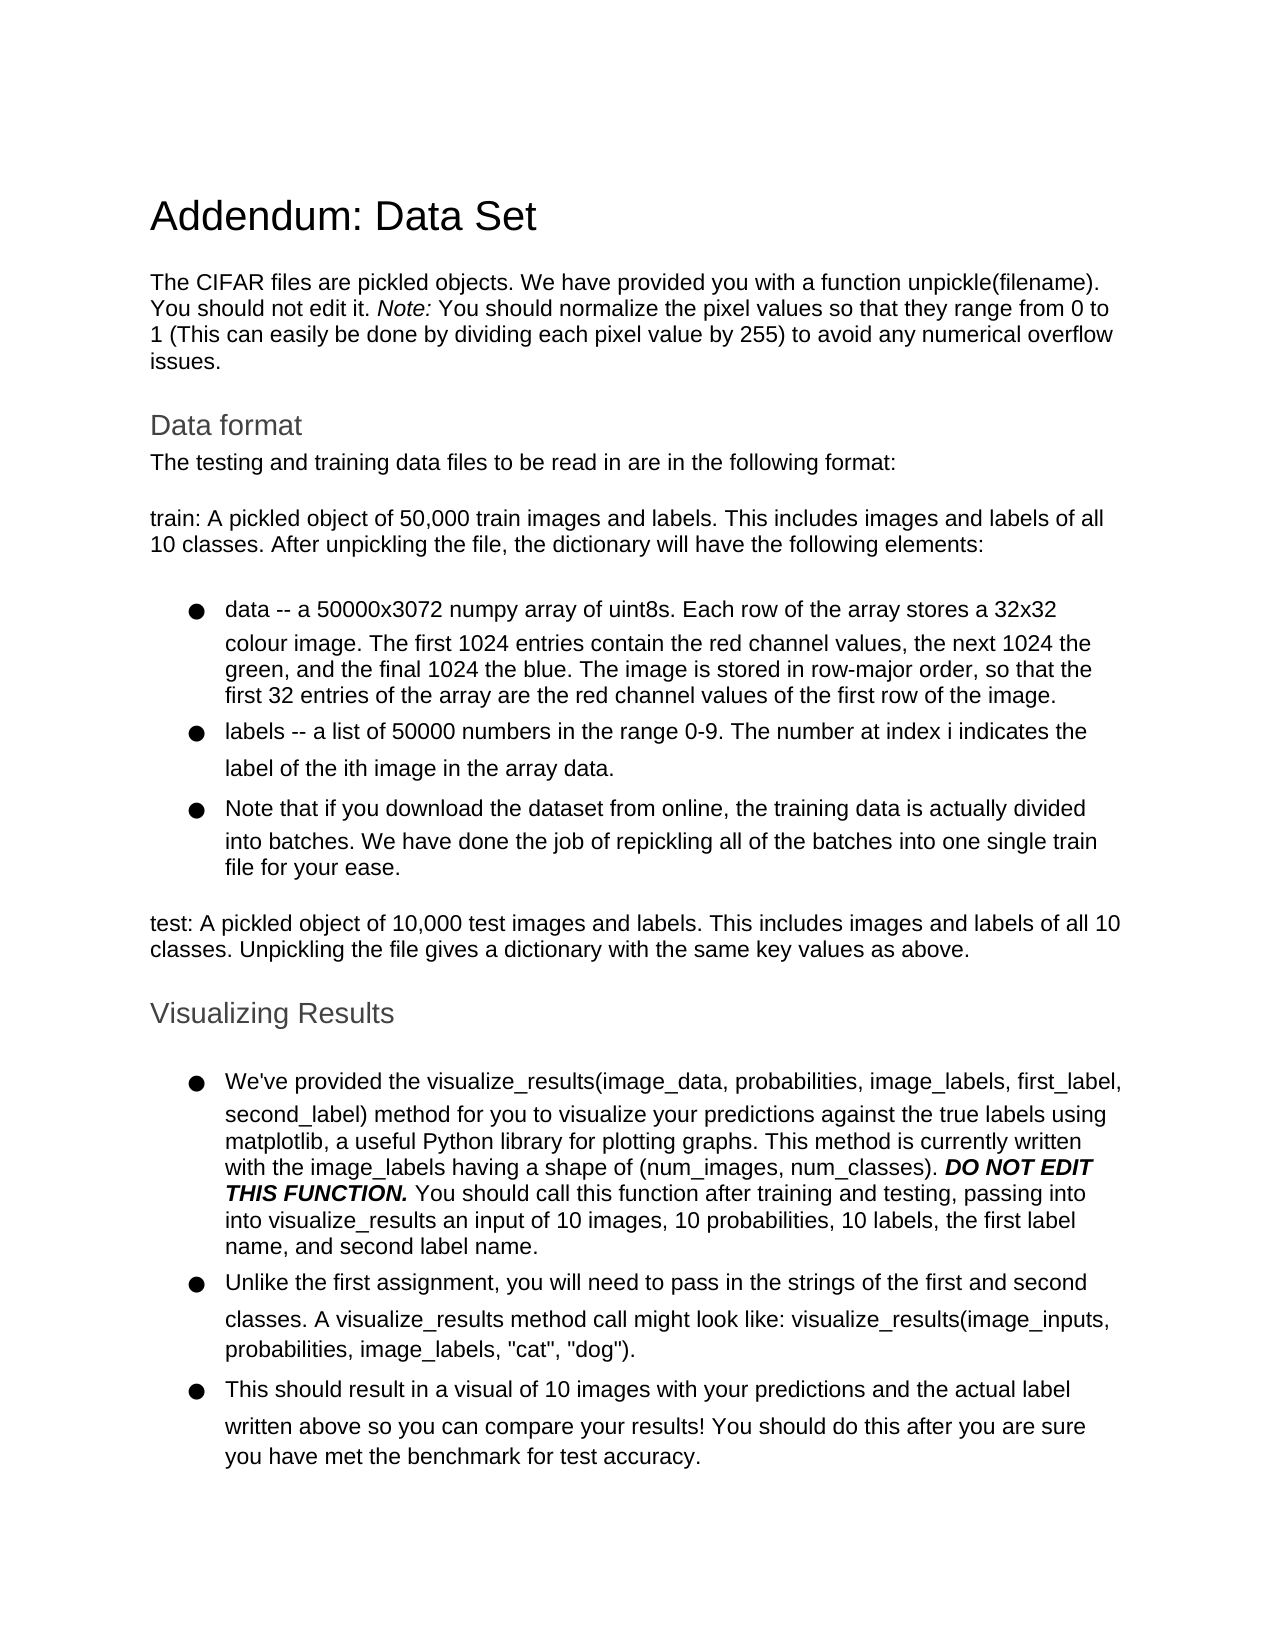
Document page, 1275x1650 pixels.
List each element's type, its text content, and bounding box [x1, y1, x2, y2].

text test: A pickled object of 10,000 test images and labels. This includes images and labels of all 10 classes. Unpickling the file gives a dictionary with the same key values as above. [150, 910, 1125, 963]
subtitle Visualizing Results [150, 996, 1125, 1029]
text train: A pickled object of 50,000 train images and labels. This includes images and labels of all 10 classes. After unpickling the file, the dictionary will have the following elements: [150, 505, 1125, 558]
list This should result in a visual of 10 images with your predictions and the actual label written above so you can compare your results! You should do this after you are sure you have met the benchmark for test accuracy. [187, 1366, 1125, 1469]
list Unlike the first assignment, you will need to pass in the strings of the first and second classes. A visualize_results method call might look like: visualize_results(image_inputs, probabilities, image_labels, "cat", "dog"). [187, 1259, 1125, 1363]
subtitle Addendum: Data Set [150, 192, 1125, 239]
list Note that if you download the dataset from online, the training data is actually divided into batches. We have done the job of repickling all of the batches into one single train file for your ease. [187, 785, 1125, 881]
list We've provided the visualize_results(image_data, probabilities, image_labels, first_label, second_label) method for you to visualize your predictions against the true labels using matplotlib, a useful Python library for plotting graphs. This method is currently written with the image_labels having a shape of (num_images, num_classes). DO NOT EDIT THIS FUNCTION. You should call this function after training and testing, passing into into visualize_results an input of 10 images, 10 probabilities, 10 labels, the first label name, and second label name. [187, 1059, 1125, 1259]
list data -- a 50000x3072 numpy array of uint8s. Each row of the array stores a 32x32 colour image. The first 1024 entries contain the red channel values, the next 1024 the green, and the final 1024 the blue. The image is stored in row-major order, so that the first 32 entries of the array are the red channel values of the first row of the image. [187, 587, 1125, 708]
list labels -- a list of 50000 numbers in the range 0-9. The number at index i indicates the label of the ith image in the array data. [187, 708, 1125, 781]
subtitle Data format [150, 407, 1125, 441]
text The CIFAR files are pickled objects. We have provided you with a function unpickle(filename). You should not edit it. Note: You should normalize the pixel values so that they range from 0 to 1 (This can easily be done by dividing each pixel value by 255) to avoid any numerical overflow issues. [150, 269, 1125, 374]
text The testing and training data files to be read in are in the following format: [150, 449, 1125, 476]
